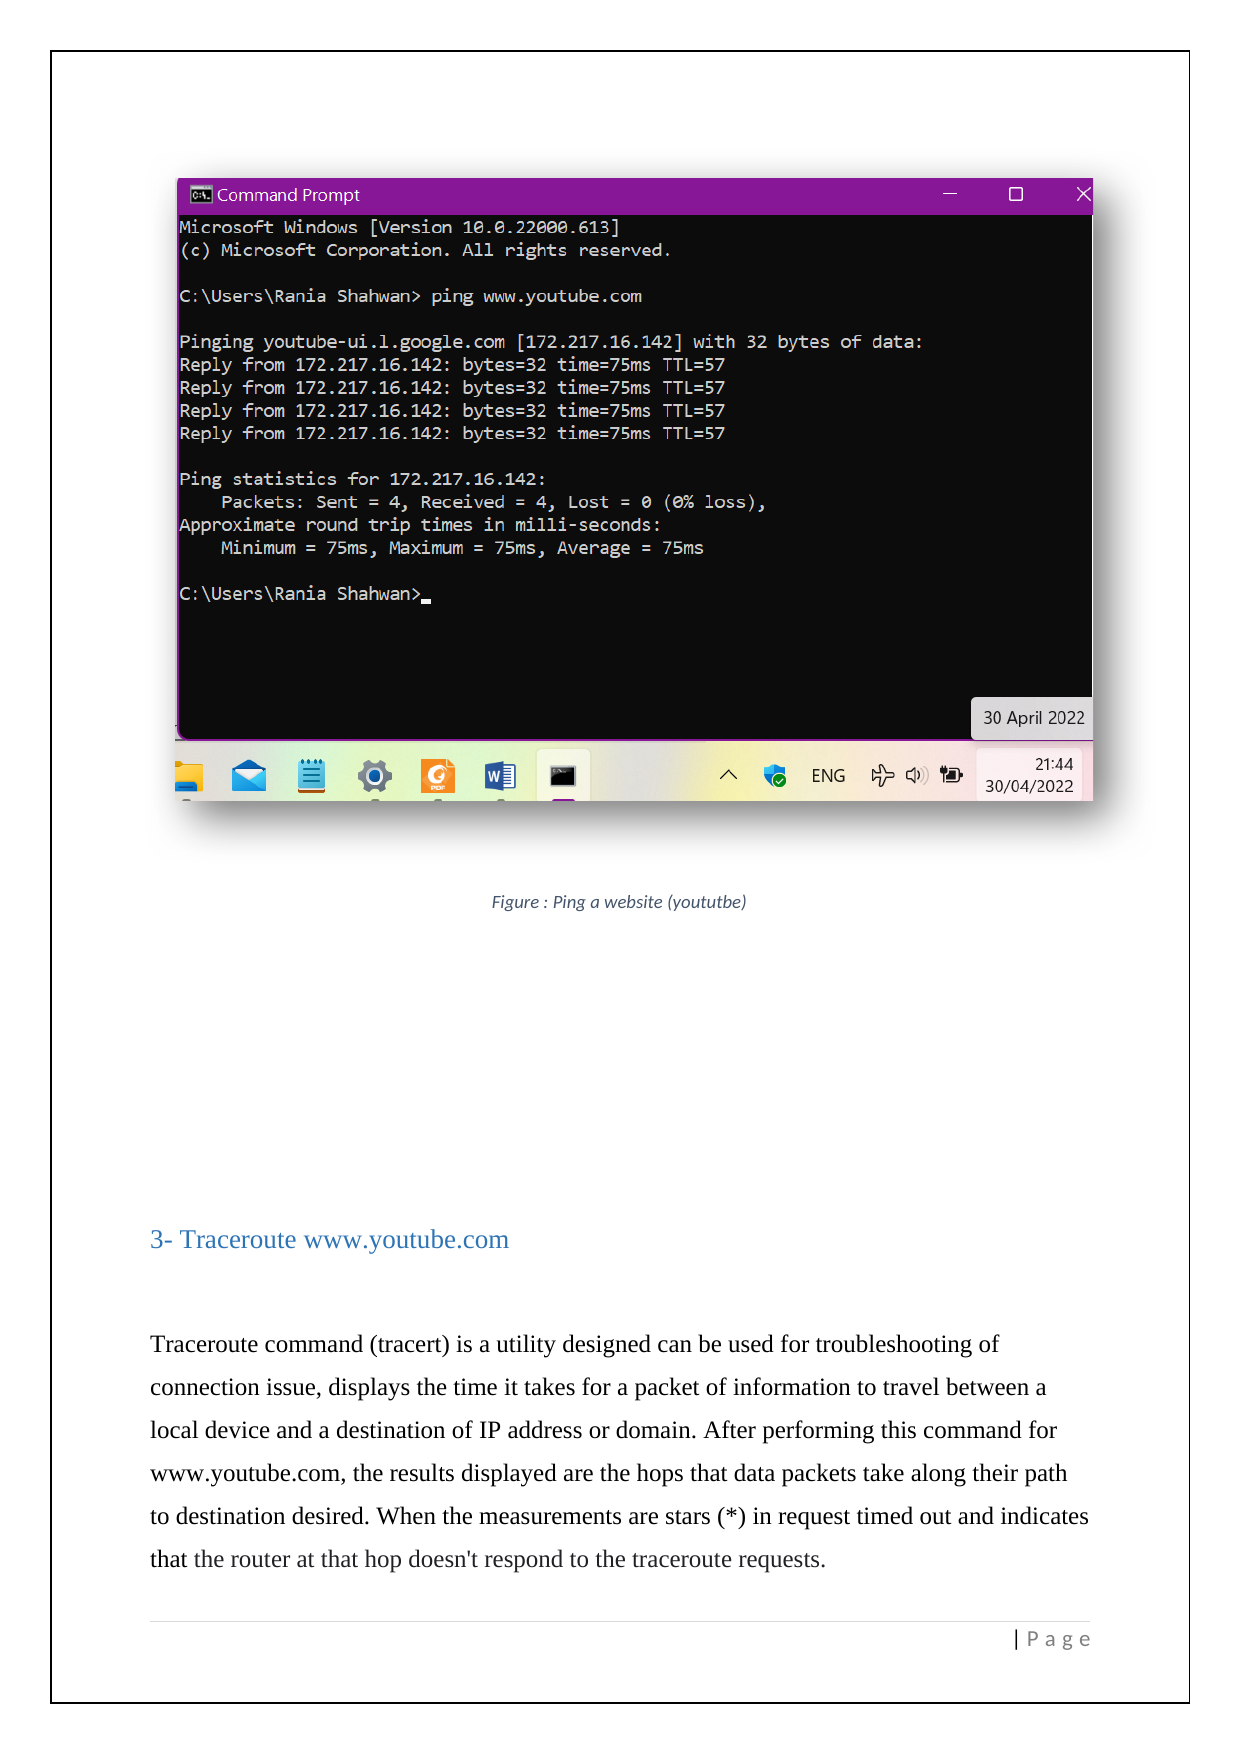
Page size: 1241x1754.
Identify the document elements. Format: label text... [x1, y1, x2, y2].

subtitle 3- Traceroute www.youtube.com [150, 1180, 1090, 1255]
text Traceroute command (tracert) is a utility designed can be used for troubleshooting of connection issue, displays the time it takes for a packet of information to travel between a local device and a destination of IP address or domain. After performing this command for www.youtube.com, the results displayed are the hops that data packets take along their path to destination desired. When the measurements are stars (*) in request timed out and indicates that the router at that hop doesn't respond to the traceroute requests. [150, 1329, 1090, 1573]
picture [175, 178, 1094, 801]
